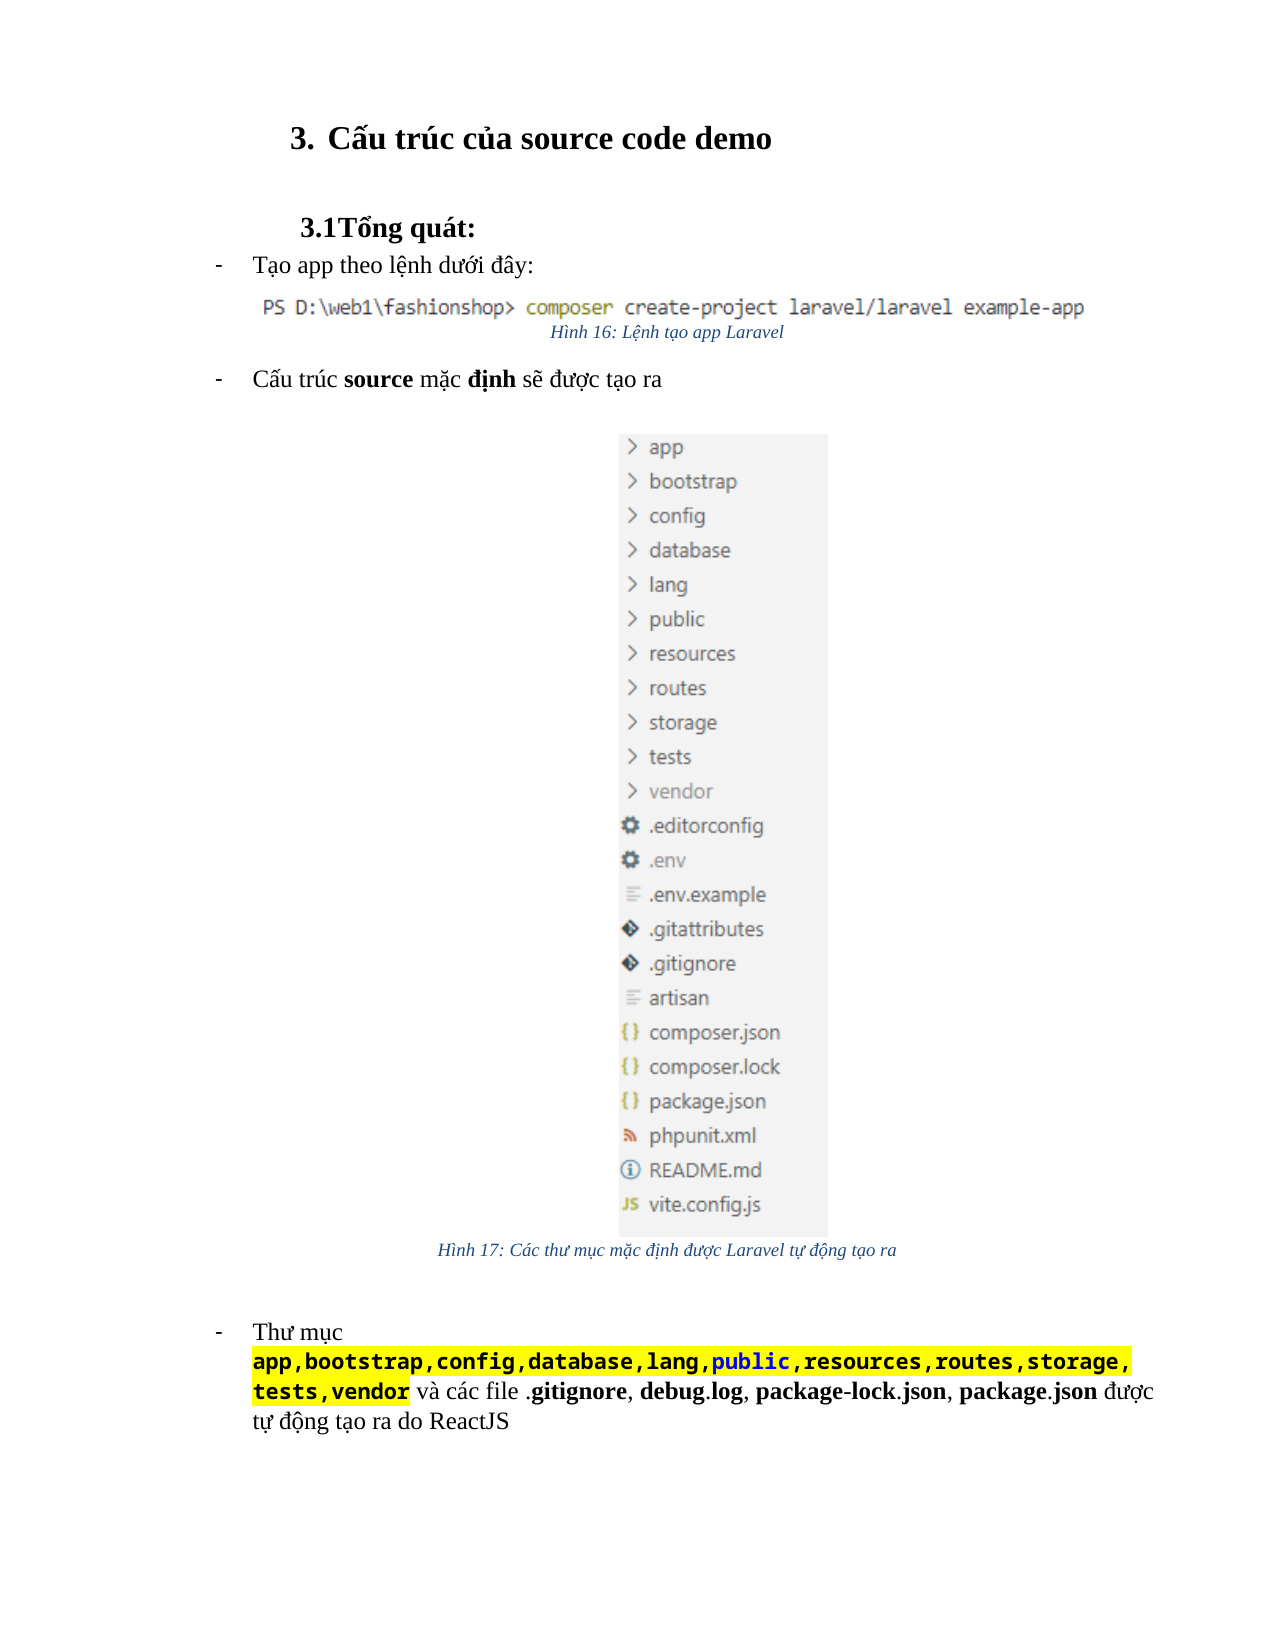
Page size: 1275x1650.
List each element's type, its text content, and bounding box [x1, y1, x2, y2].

list Tạo app theo lệnh dưới đây: [215, 249, 1157, 280]
list Thư mục app,bootstrap,config,database,lang,public,resources,routes,storage, tests,vendor và các file .gitignore, debug.log, package-lock.json, package.json được tự động tạo ra do ReactJS [215, 1316, 1157, 1434]
picture [252, 286, 1098, 321]
subtitle Cấu trúc của source code demo [290, 118, 1157, 156]
text Hình 16: Lệnh tạo app Laravel [177, 321, 1157, 342]
picture [618, 434, 828, 1237]
subtitle Tổng quát: [300, 210, 1157, 243]
text Hình 17: Các thư mục mặc định được Laravel tự động tạo ra [177, 1238, 1157, 1260]
list Cấu trúc source mặc định sẽ được tạo ra [215, 363, 1157, 393]
